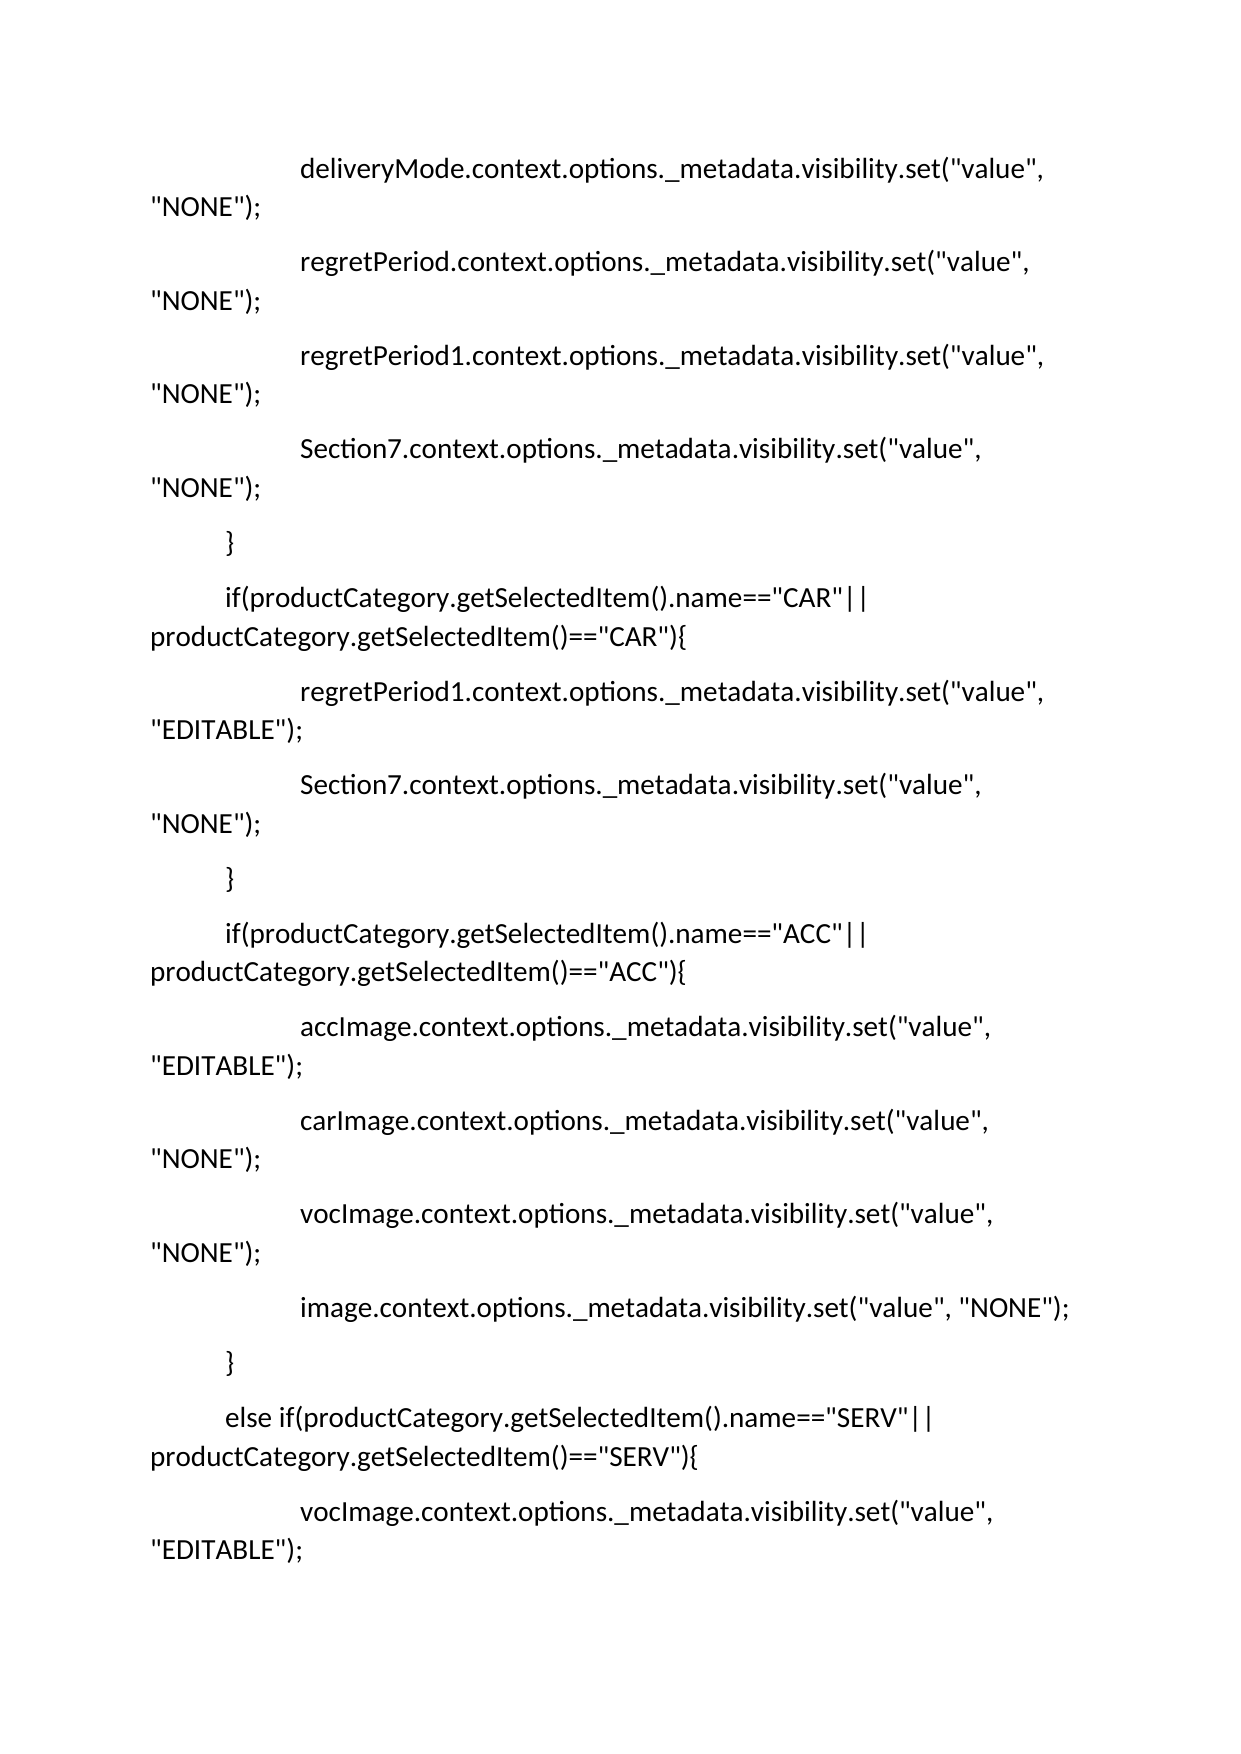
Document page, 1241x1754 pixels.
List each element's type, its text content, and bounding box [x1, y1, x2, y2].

text } [150, 524, 1090, 560]
text deliveryMode.context.options._metadata.visibility.set("value", "NONE"); [150, 150, 1090, 224]
text vocImage.context.options._metadata.visibility.set("value", "EDITABLE"); [150, 1493, 1090, 1567]
text regretPeriod1.context.options._metadata.visibility.set("value", "EDITABLE"); [150, 673, 1090, 747]
text else if(productCategory.getSelectedItem().name=="SERV"||productCategory.getSelectedItem()=="SERV"){ [150, 1399, 1090, 1473]
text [150, 337, 1090, 411]
text carImage.context.options._metadata.visibility.set("value", "NONE"); [150, 1102, 1090, 1176]
text regretPeriod.context.options._metadata.visibility.set("value", "NONE"); [150, 243, 1090, 318]
text } [150, 860, 1090, 896]
text Section7.context.options._metadata.visibility.set("value", "NONE"); [150, 766, 1090, 840]
text } [150, 1344, 1090, 1380]
text accImage.context.options._metadata.visibility.set("value", "EDITABLE"); [150, 1008, 1090, 1083]
text vocImage.context.options._metadata.visibility.set("value", "NONE"); [150, 1196, 1090, 1270]
text image.context.options._metadata.visibility.set("value", "NONE"); [150, 1289, 1090, 1325]
text if(productCategory.getSelectedItem().name=="CAR"||productCategory.getSelectedItem()=="CAR"){ [150, 579, 1090, 653]
text if(productCategory.getSelectedItem().name=="ACC"||productCategory.getSelectedItem()=="ACC"){ [150, 915, 1090, 989]
text Section7.context.options._metadata.visibility.set("value", "NONE"); [150, 431, 1090, 505]
